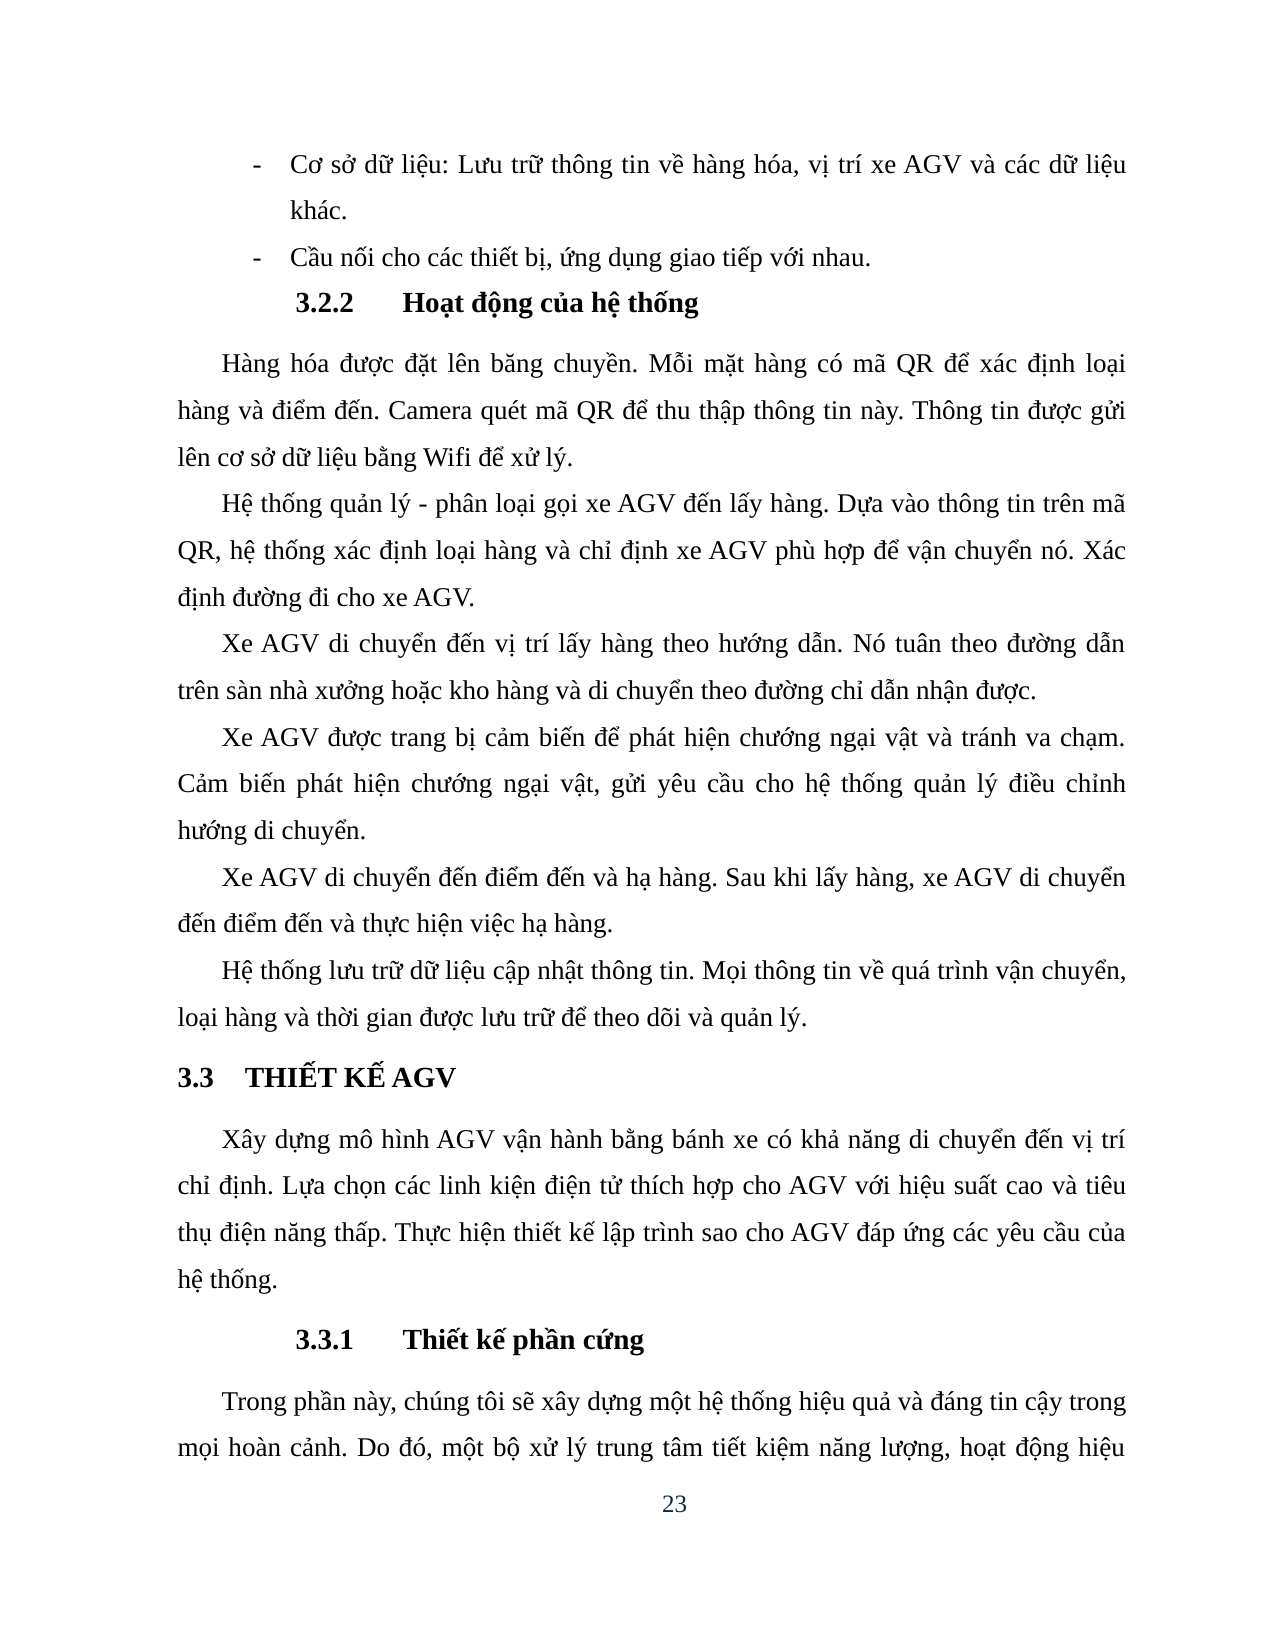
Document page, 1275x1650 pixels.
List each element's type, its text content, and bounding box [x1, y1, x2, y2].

text Xây dựng mô hình AGV vận hành bằng bánh xe có khả năng di chuyển đến vị trí chỉ định. Lựa chọn các linh kiện điện tử thích hợp cho AGV với hiệu suất cao và tiêu thụ điện năng thấp. Thực hiện thiết kế lập trình sao cho AGV đáp ứng các yêu cầu của hệ thống. [177, 1123, 1127, 1294]
subtitle Hoạt động của hệ thống [251, 285, 1127, 318]
text Xe AGV được trang bị cảm biến để phát hiện chướng ngại vật và tránh va chạm. Cảm biến phát hiện chướng ngại vật, gửi yêu cầu cho hệ thống quản lý điều chỉnh hướng di chuyển. [177, 721, 1127, 845]
list Cầu nối cho các thiết bị, ứng dụng giao tiếp với nhau. [252, 241, 1127, 272]
text Hàng hóa được đặt lên băng chuyền. Mỗi mặt hàng có mã QR để xác định loại hàng và điểm đến. Camera quét mã QR để thu thập thông tin này. Thông tin được gửi lên cơ sở dữ liệu bằng Wifi để xử lý. [177, 347, 1127, 472]
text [177, 1385, 1127, 1463]
list Cơ sở dữ liệu: Lưu trữ thông tin về hàng hóa, vị trí xe AGV và các dữ liệu khác. [252, 148, 1127, 226]
text Hệ thống quản lý - phân loại gọi xe AGV đến lấy hàng. Dựa vào thông tin trên mã QR, hệ thống xác định loại hàng và chỉ định xe AGV phù hợp để vận chuyển nó. Xác định đường đi cho xe AGV. [177, 487, 1127, 612]
text Xe AGV di chuyển đến vị trí lấy hàng theo hướng dẫn. Nó tuân theo đường dẫn trên sàn nhà xưởng hoặc kho hàng và di chuyển theo đường chỉ dẫn nhận được. [177, 627, 1127, 705]
subtitle Thiết kế phần cứng [251, 1322, 1127, 1356]
text Xe AGV di chuyển đến điểm đến và hạ hàng. Sau khi lấy hàng, xe AGV di chuyển đến điểm đến và thực hiện việc hạ hàng. [177, 861, 1127, 939]
subtitle Thiết kế AGV [177, 1060, 1127, 1093]
text Hệ thống lưu trữ dữ liệu cập nhật thông tin. Mọi thông tin về quá trình vận chuyển, loại hàng và thời gian được lưu trữ để theo dõi và quản lý. [177, 954, 1127, 1032]
